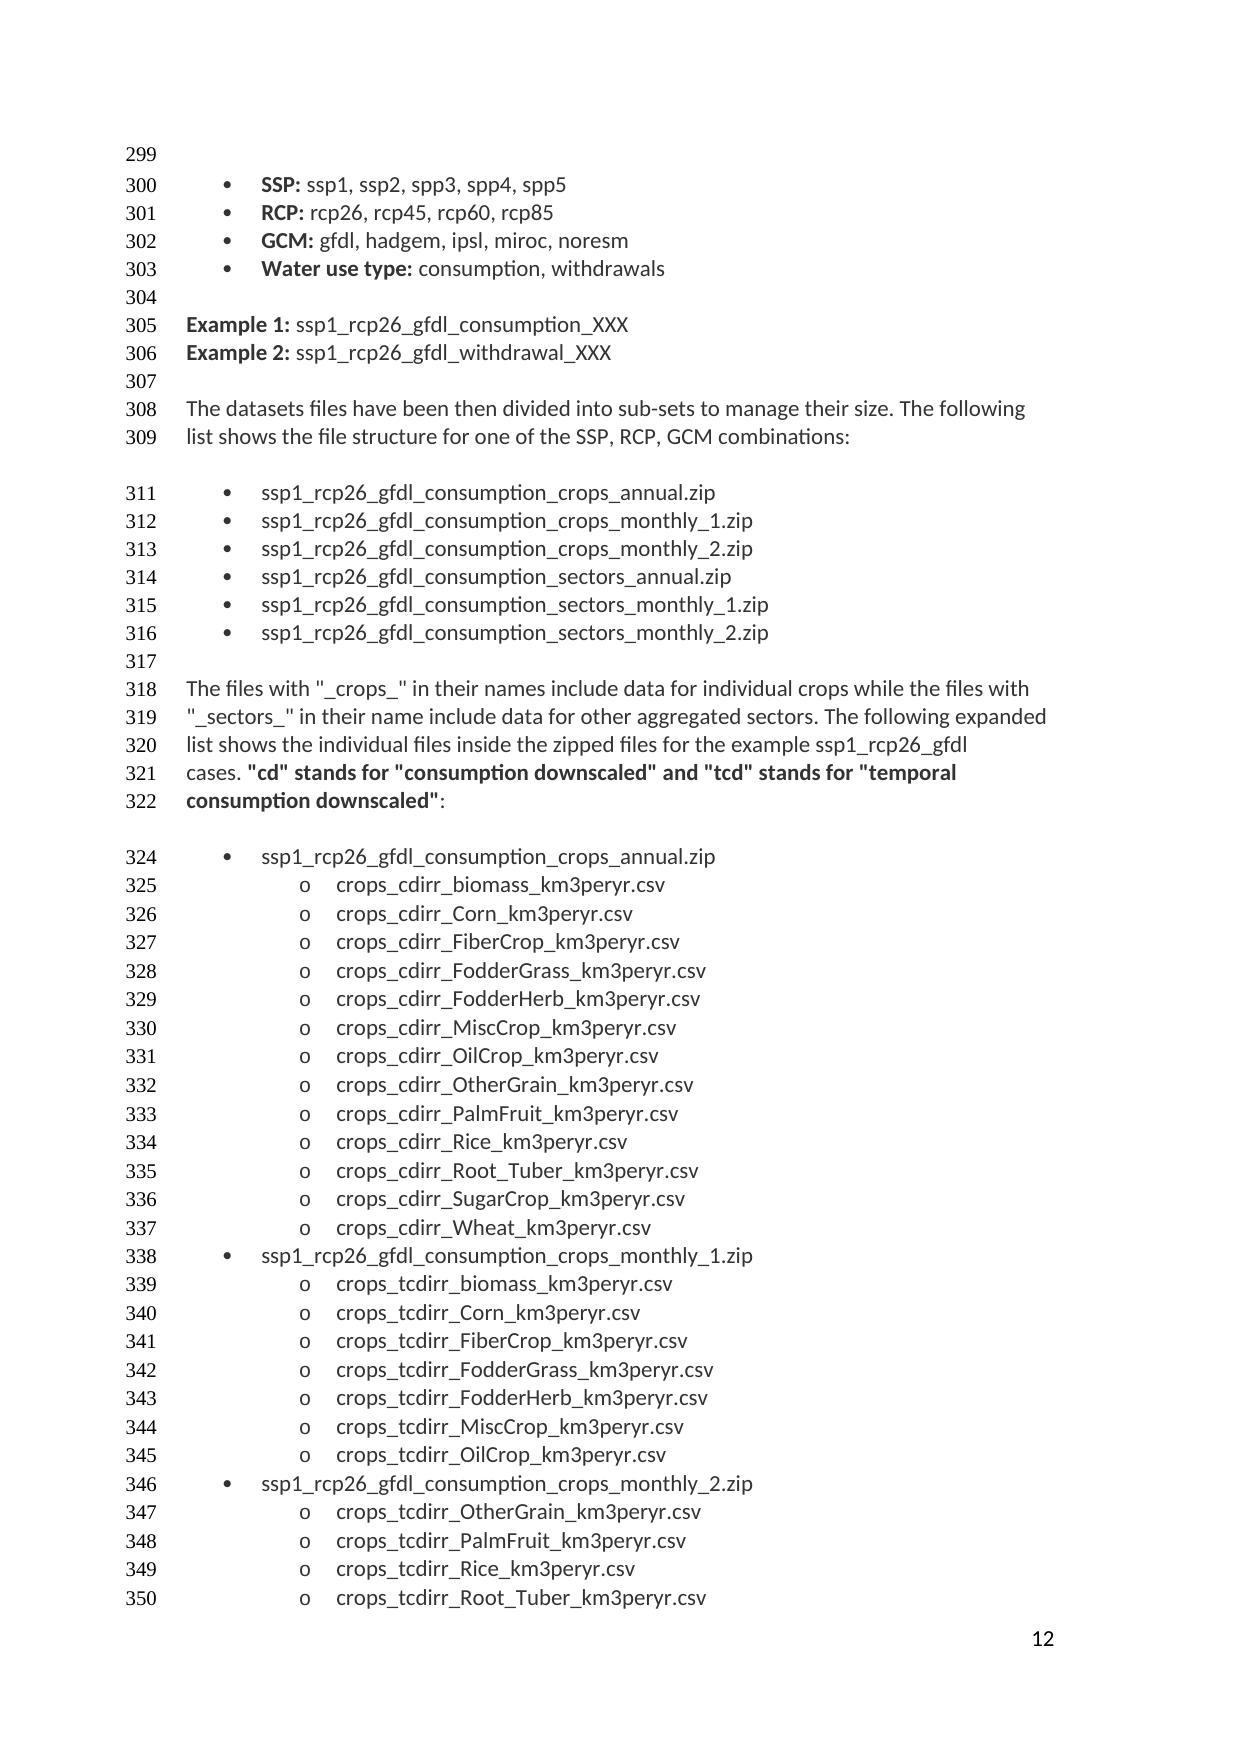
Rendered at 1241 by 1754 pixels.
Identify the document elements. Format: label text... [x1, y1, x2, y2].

list ssp1_rcp26_gfdl_consumption_crops_monthly_2.zip [223, 534, 1054, 562]
list Water use type: consumption, withdrawals [223, 254, 1054, 282]
list crops_cdirr_Rice_km3peryr.csv [298, 1127, 1054, 1156]
list crops_tcdirr_MiscCrop_km3peryr.csv [298, 1412, 1054, 1441]
list crops_cdirr_FodderGrass_km3peryr.csv [298, 956, 1054, 984]
list crops_cdirr_Corn_km3peryr.csv [298, 899, 1054, 927]
list crops_tcdirr_FiberCrop_km3peryr.csv [298, 1326, 1054, 1355]
list crops_cdirr_PalmFruit_km3peryr.csv [298, 1099, 1054, 1127]
list GCM: gfdl, hadgem, ipsl, miroc, noresm [223, 226, 1054, 254]
list SSP: ssp1, ssp2, spp3, spp4, spp5 [223, 170, 1054, 198]
list ssp1_rcp26_gfdl_consumption_sectors_annual.zip [223, 562, 1054, 590]
list ssp1_rcp26_gfdl_consumption_sectors_monthly_2.zip [223, 618, 1054, 646]
list RCP: rcp26, rcp45, rcp60, rcp85 [223, 198, 1054, 226]
list crops_cdirr_OtherGrain_km3peryr.csv [298, 1070, 1054, 1099]
text Example 1: ssp1_rcp26_gfdl_consumption_XXX Example 2: ssp1_rcp26_gfdl_withdrawal_XXX The datasets files have been then divided into sub-sets to manage their size. The following list shows the file structure for one of the SSP, RCP, GCM combinations: [186, 282, 1054, 478]
list crops_tcdirr_FodderHerb_km3peryr.csv [298, 1383, 1054, 1412]
list crops_cdirr_SugarCrop_km3peryr.csv [298, 1184, 1054, 1213]
list crops_cdirr_Wheat_km3peryr.csv [298, 1213, 1054, 1241]
list crops_tcdirr_PalmFruit_km3peryr.csv [298, 1526, 1054, 1554]
list crops_tcdirr_Corn_km3peryr.csv [298, 1298, 1054, 1326]
list ssp1_rcp26_gfdl_consumption_sectors_monthly_1.zip [223, 590, 1054, 618]
list crops_tcdirr_Root_Tuber_km3peryr.csv [298, 1583, 1054, 1611]
list crops_tcdirr_Rice_km3peryr.csv [298, 1554, 1054, 1583]
list crops_tcdirr_OilCrop_km3peryr.csv [298, 1441, 1054, 1469]
list crops_cdirr_biomass_km3peryr.csv [298, 870, 1054, 899]
list crops_tcdirr_FodderGrass_km3peryr.csv [298, 1355, 1054, 1383]
list crops_cdirr_Root_Tuber_km3peryr.csv [298, 1156, 1054, 1184]
text The files with "_crops_" in their names include data for individual crops while the files with "_sectors_" in their name include data for other aggregated sectors. The following expanded list shows the individual files inside the zipped files for the example ssp1_rcp26_gfdl cases. "cd" stands for "consumption downscaled" and "tcd" stands for "temporal consumption downscaled": [186, 646, 1054, 842]
list ssp1_rcp26_gfdl_consumption_crops_monthly_2.zip [223, 1469, 1054, 1497]
list crops_cdirr_OilCrop_km3peryr.csv [298, 1042, 1054, 1070]
list crops_cdirr_FodderHerb_km3peryr.csv [298, 984, 1054, 1013]
list ssp1_rcp26_gfdl_consumption_crops_monthly_1.zip [223, 1241, 1054, 1269]
list crops_tcdirr_OtherGrain_km3peryr.csv [298, 1497, 1054, 1526]
list crops_tcdirr_biomass_km3peryr.csv [298, 1269, 1054, 1298]
list ssp1_rcp26_gfdl_consumption_crops_annual.zip [223, 842, 1054, 870]
list crops_cdirr_MiscCrop_km3peryr.csv [298, 1013, 1054, 1042]
list ssp1_rcp26_gfdl_consumption_crops_monthly_1.zip [223, 506, 1054, 534]
list crops_cdirr_FiberCrop_km3peryr.csv [298, 927, 1054, 956]
list ssp1_rcp26_gfdl_consumption_crops_annual.zip [223, 478, 1054, 506]
